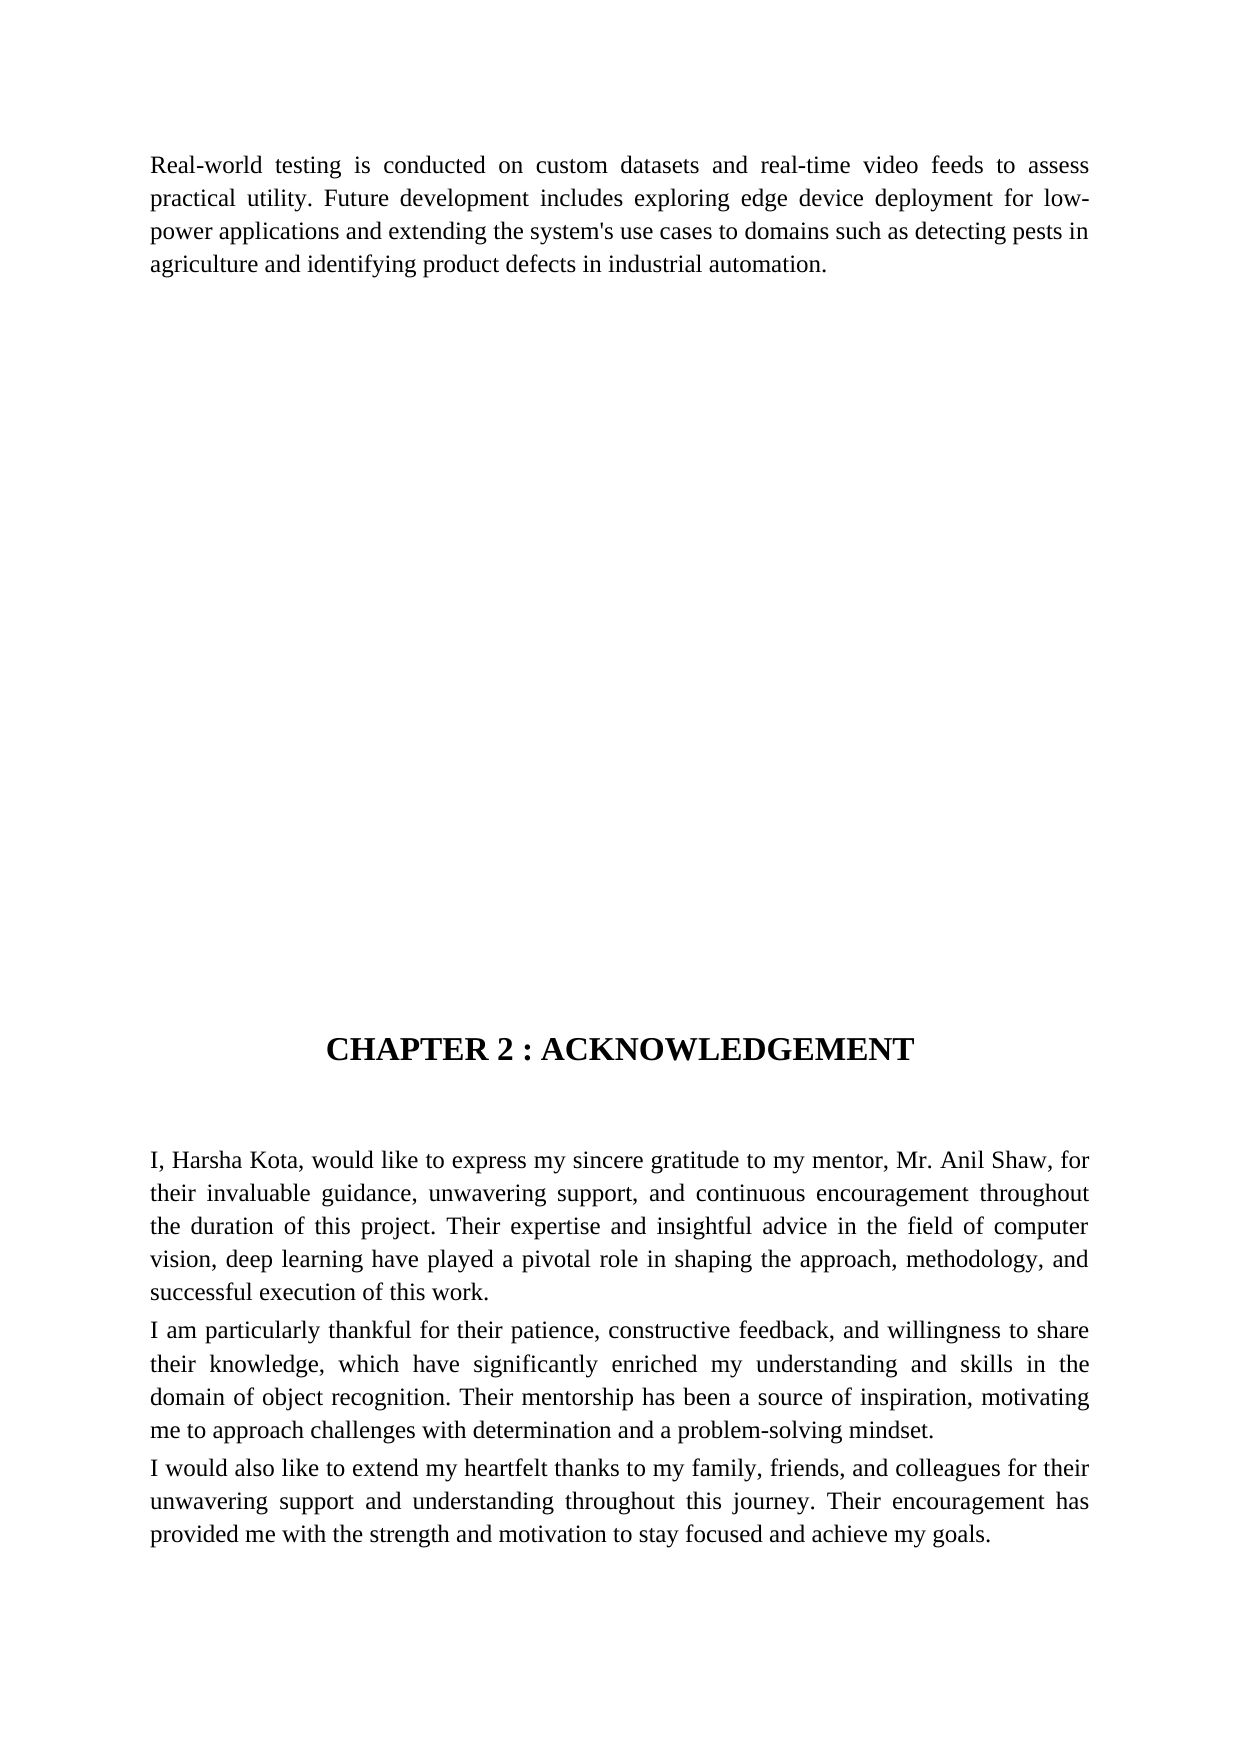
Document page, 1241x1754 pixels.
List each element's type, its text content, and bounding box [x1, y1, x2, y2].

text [150, 150, 1090, 278]
text I would also like to extend my heartfelt thanks to my family, friends, and colleagues for their unwavering support and understanding throughout this journey. Their encouragement has provided me with the strength and motivation to stay focused and achieve my goals. [150, 1453, 1090, 1548]
text CHAPTER 2 : ACKNOWLEDGEMENT [150, 1029, 1090, 1067]
text I, Harsha Kota, would like to express my sincere gratitude to my mentor, Mr. Anil Shaw, for their invaluable guidance, unwavering support, and continuous encouragement throughout the duration of this project. Their expertise and insightful advice in the field of computer vision, deep learning have played a pivotal role in shaping the approach, methodology, and successful execution of this work. [150, 1145, 1090, 1306]
text I am particularly thankful for their patience, constructive feedback, and willingness to share their knowledge, which have significantly enriched my understanding and skills in the domain of object recognition. Their mentorship has been a source of inspiration, motivating me to approach challenges with determination and a problem-solving mindset. [150, 1316, 1090, 1443]
